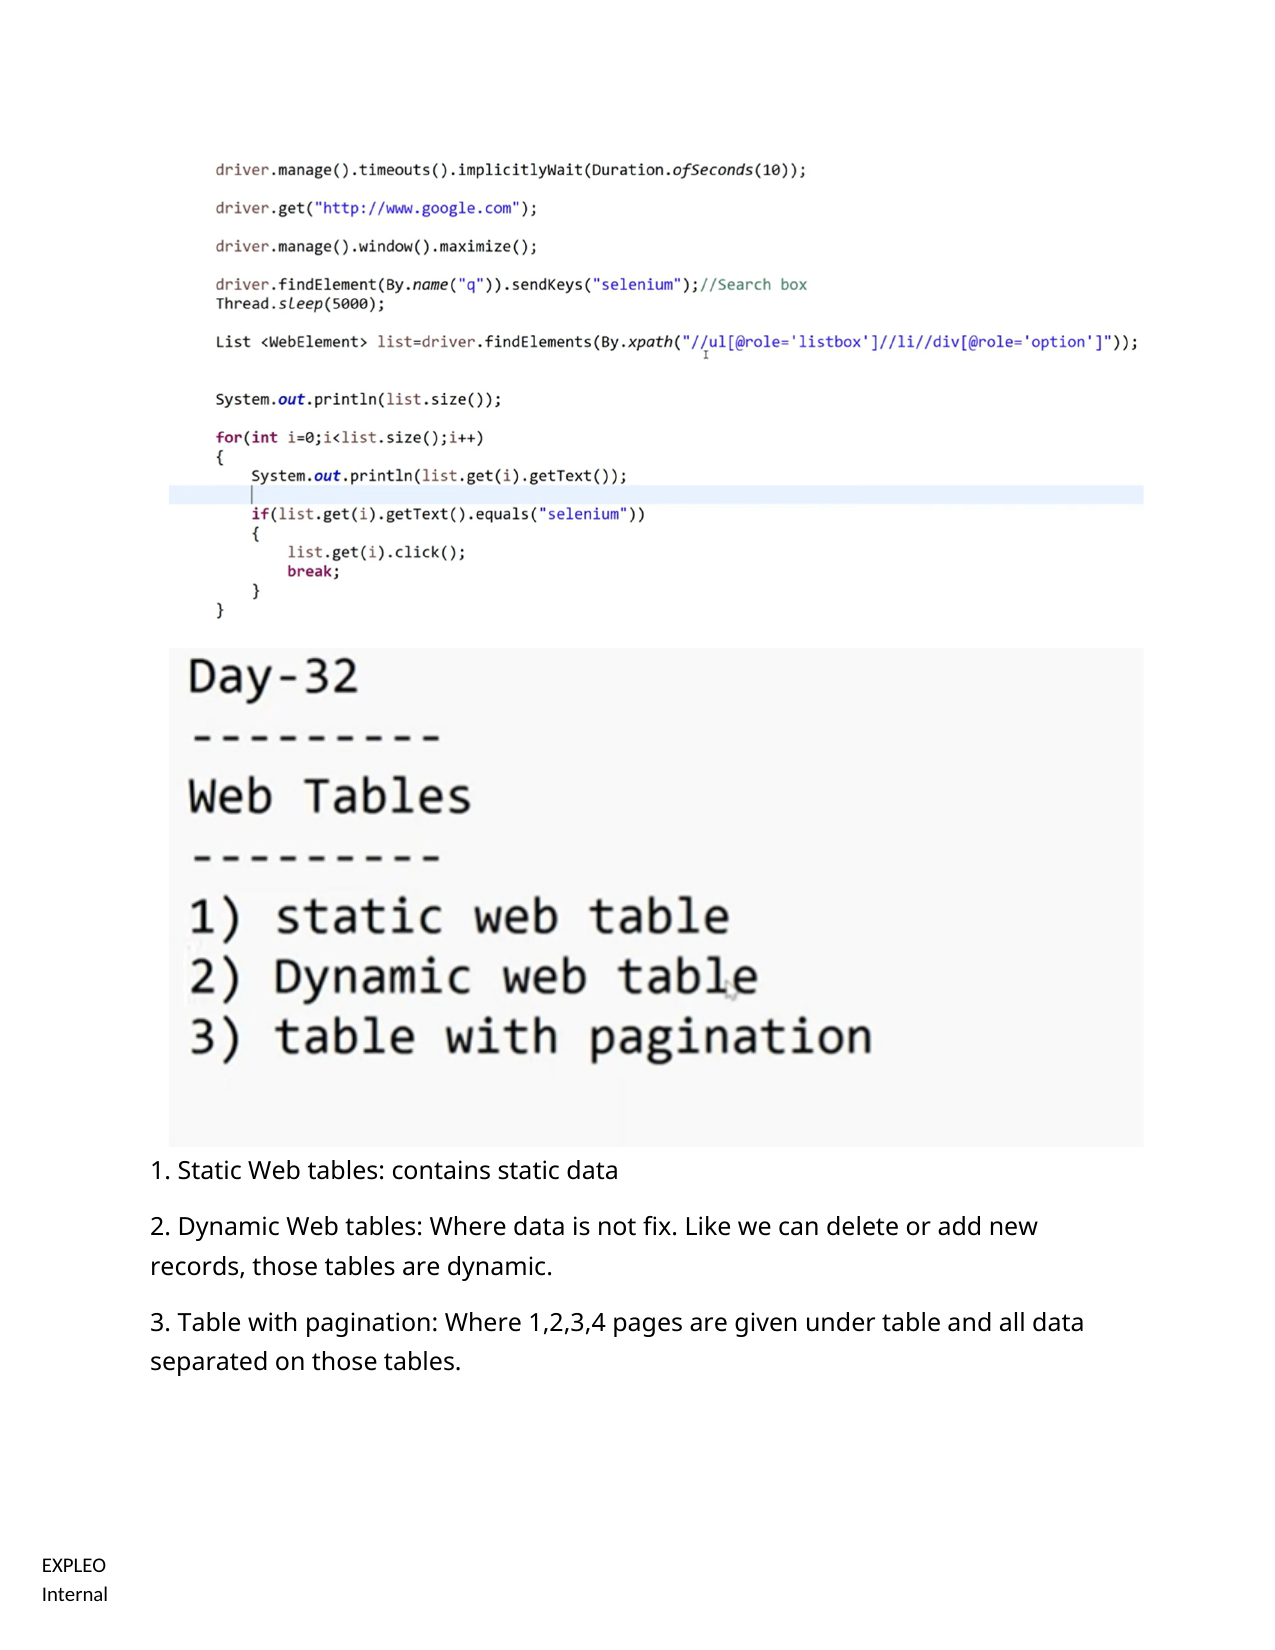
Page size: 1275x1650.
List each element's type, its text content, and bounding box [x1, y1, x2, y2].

text 3. Table with pagination: Where 1,2,3,4 pages are given under table and all data separated on those tables. [150, 1304, 1125, 1378]
text 2. Dynamic Web tables: Where data is not fix. Like we can delete or add new records, those tables are dynamic. [150, 1209, 1125, 1282]
text 1. Static Web tables: contains static data [150, 649, 1125, 1187]
